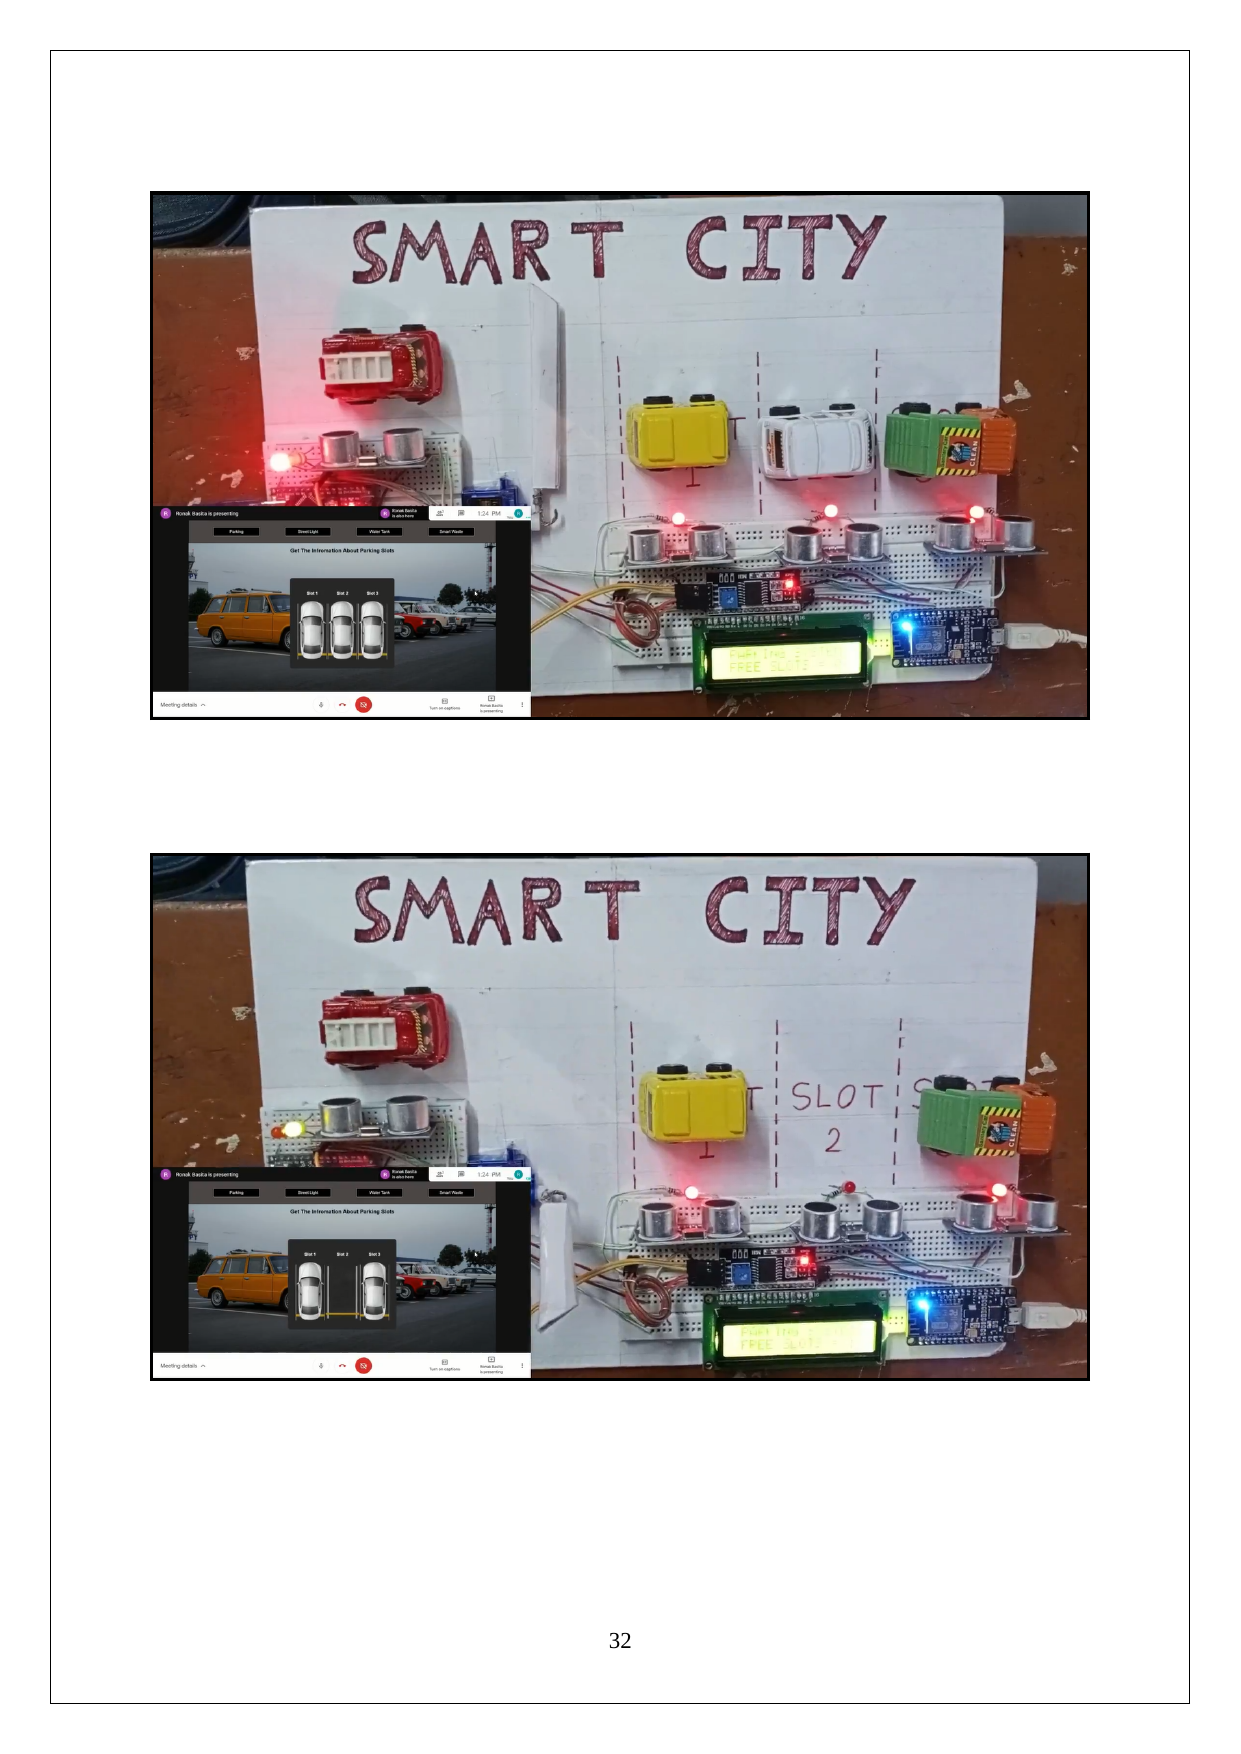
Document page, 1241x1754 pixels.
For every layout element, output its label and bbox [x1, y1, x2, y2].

picture [153, 195, 1087, 717]
picture [153, 856, 1087, 1378]
